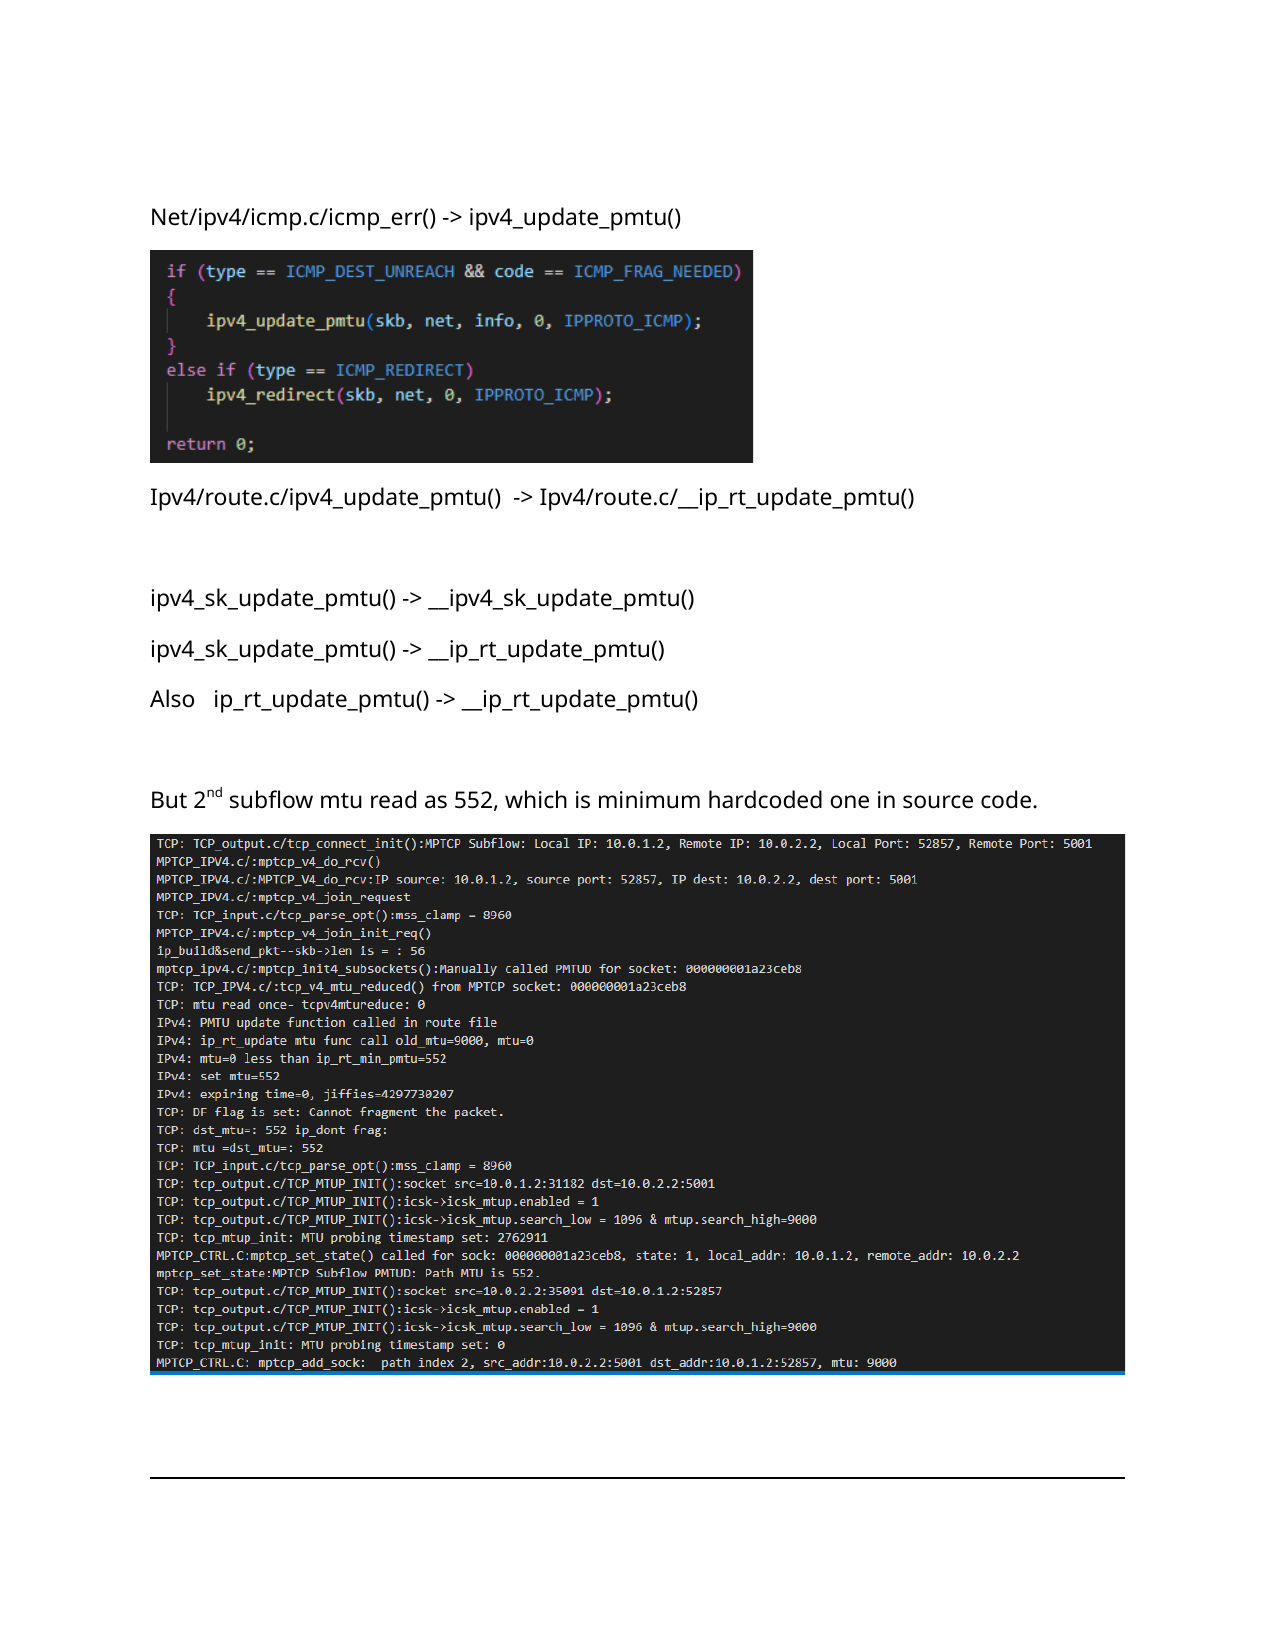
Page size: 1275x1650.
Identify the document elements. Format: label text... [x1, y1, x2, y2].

text Also ip_rt_update_pmtu() -> __ip_rt_update_pmtu() [150, 683, 1125, 714]
picture [150, 834, 1125, 1375]
text Net/ipv4/icmp.c/icmp_err() -> ipv4_update_pmtu() [150, 200, 1125, 232]
text Ipv4/route.c/ipv4_update_pmtu() -> Ipv4/route.c/__ip_rt_update_pmtu() [150, 481, 1125, 513]
picture [150, 250, 754, 463]
text But 2nd subflow mtu read as 552, which is minimum hardcoded one in source code. [150, 784, 1125, 815]
text ipv4_sk_update_pmtu() -> __ip_rt_update_pmtu() [150, 633, 1125, 664]
text ipv4_sk_update_pmtu() -> __ipv4_sk_update_pmtu() [150, 582, 1125, 613]
